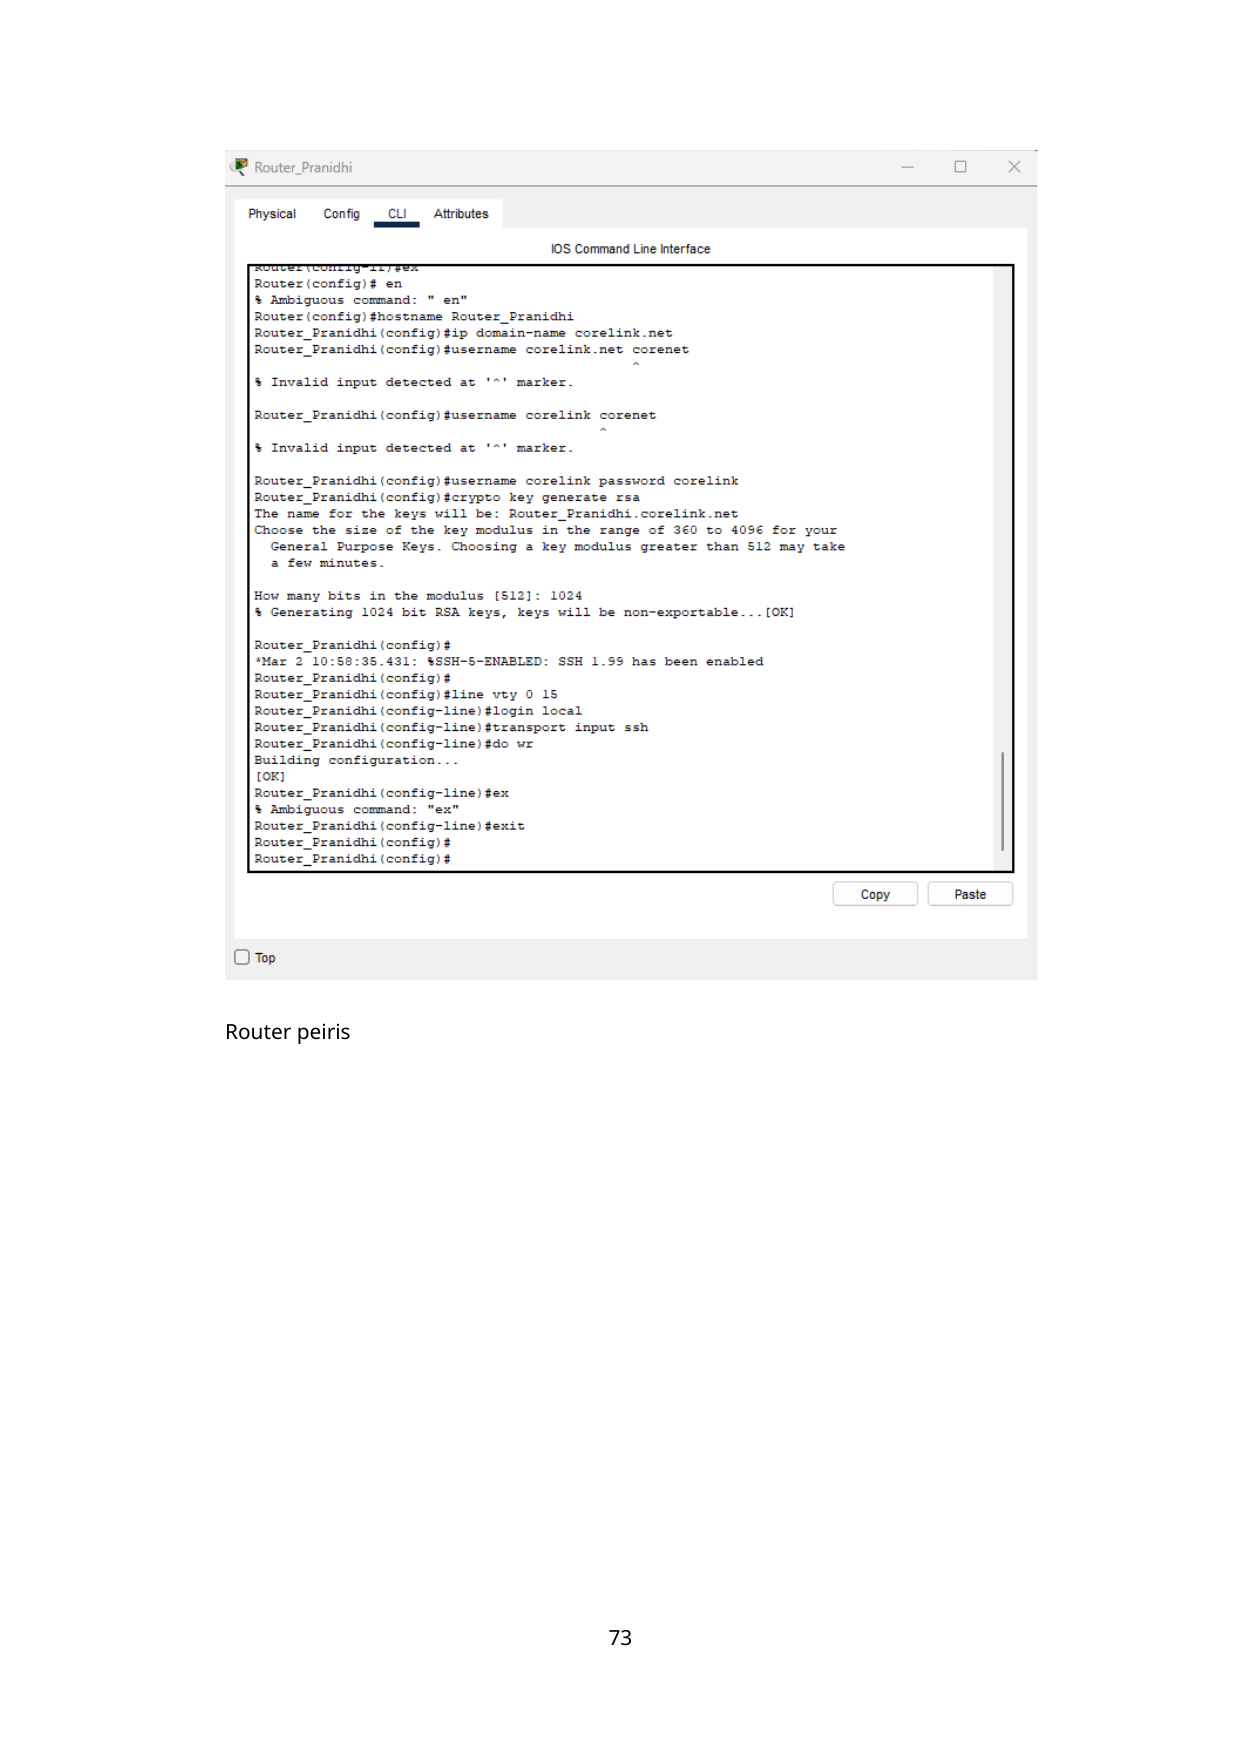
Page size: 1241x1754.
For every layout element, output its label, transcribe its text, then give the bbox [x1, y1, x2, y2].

list Router peiris [225, 1017, 1090, 1045]
picture [225, 150, 1038, 980]
